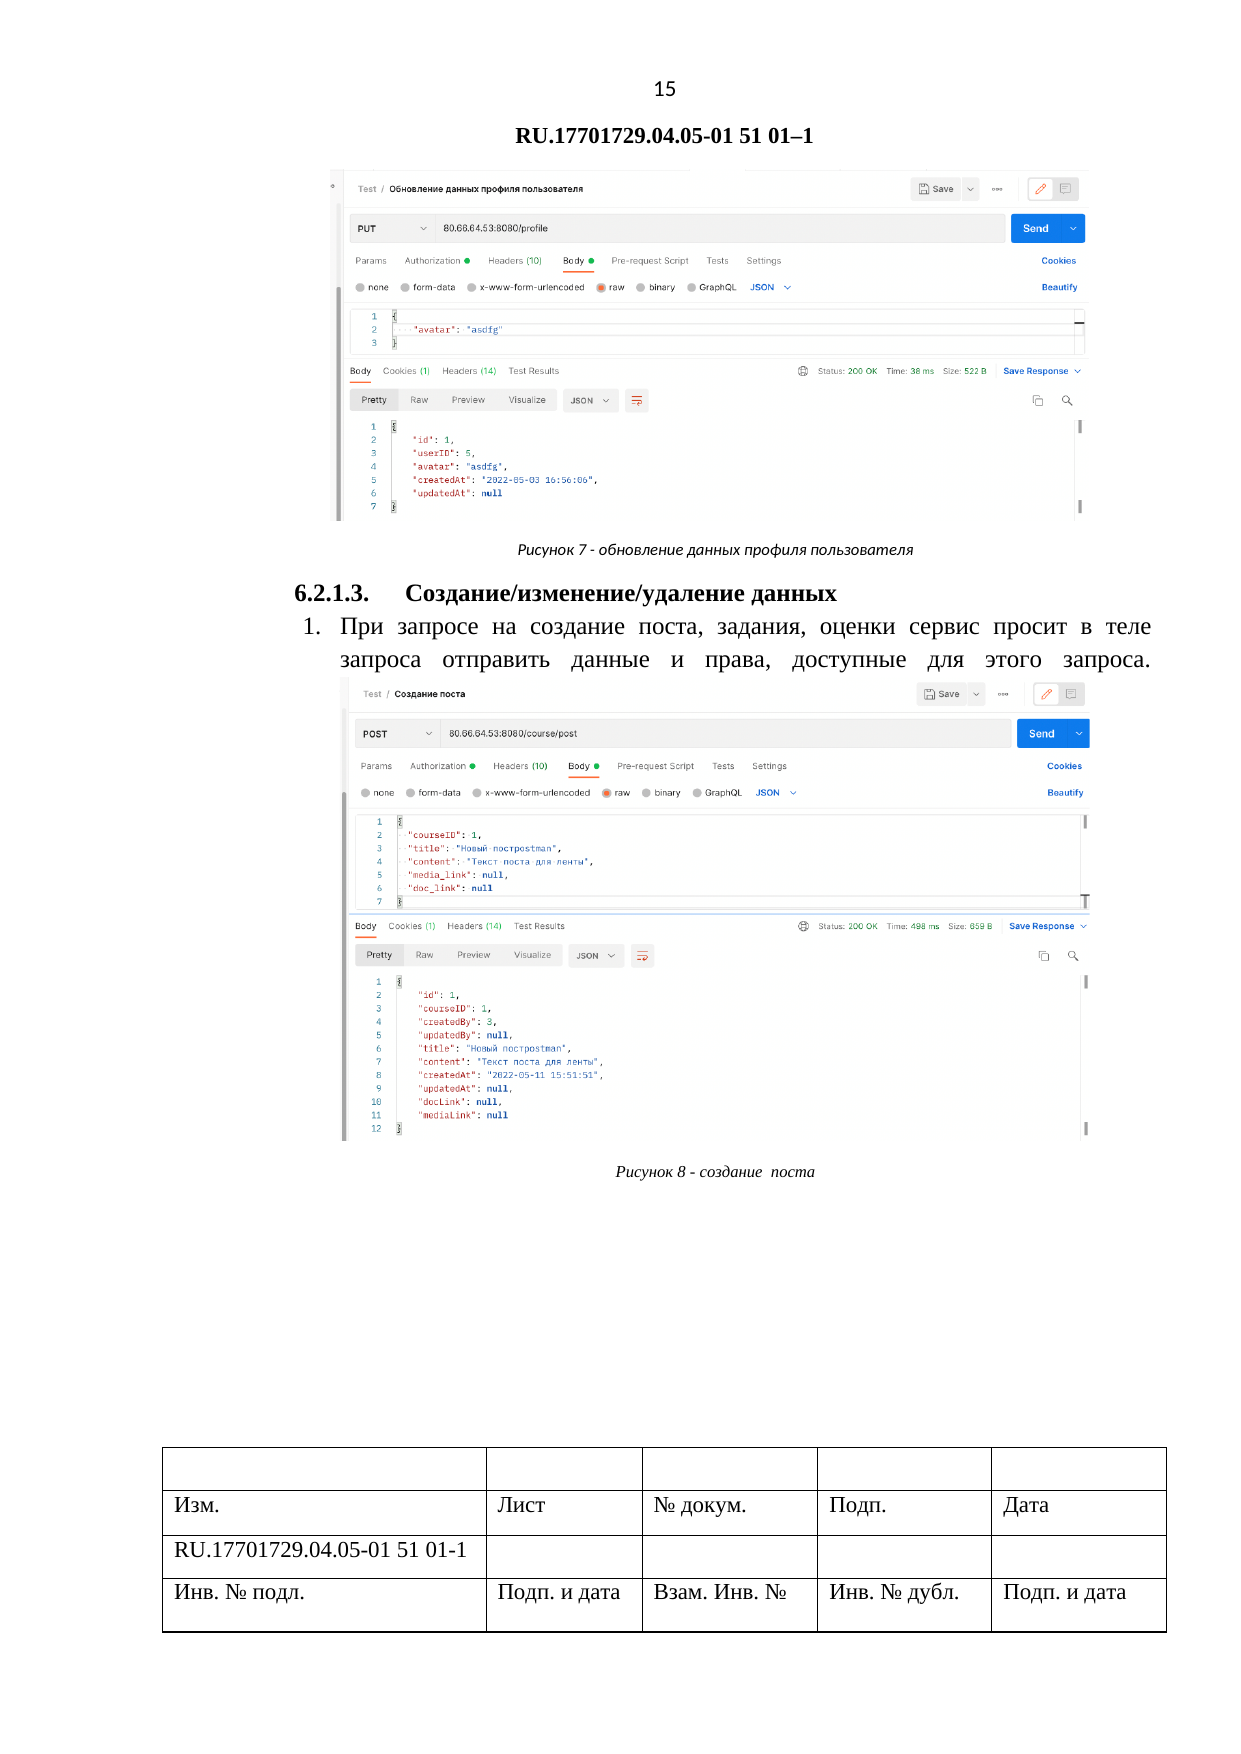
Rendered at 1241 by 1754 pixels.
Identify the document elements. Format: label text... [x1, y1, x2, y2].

picture [330, 169, 1089, 521]
text Рисунок 7 - обновление данных профиля пользователя [281, 539, 1152, 560]
text Рисунок 8 - создание поста [281, 1162, 1152, 1181]
subtitle Создание/изменение/удаление данных [294, 578, 1152, 607]
picture [339, 677, 1090, 1141]
